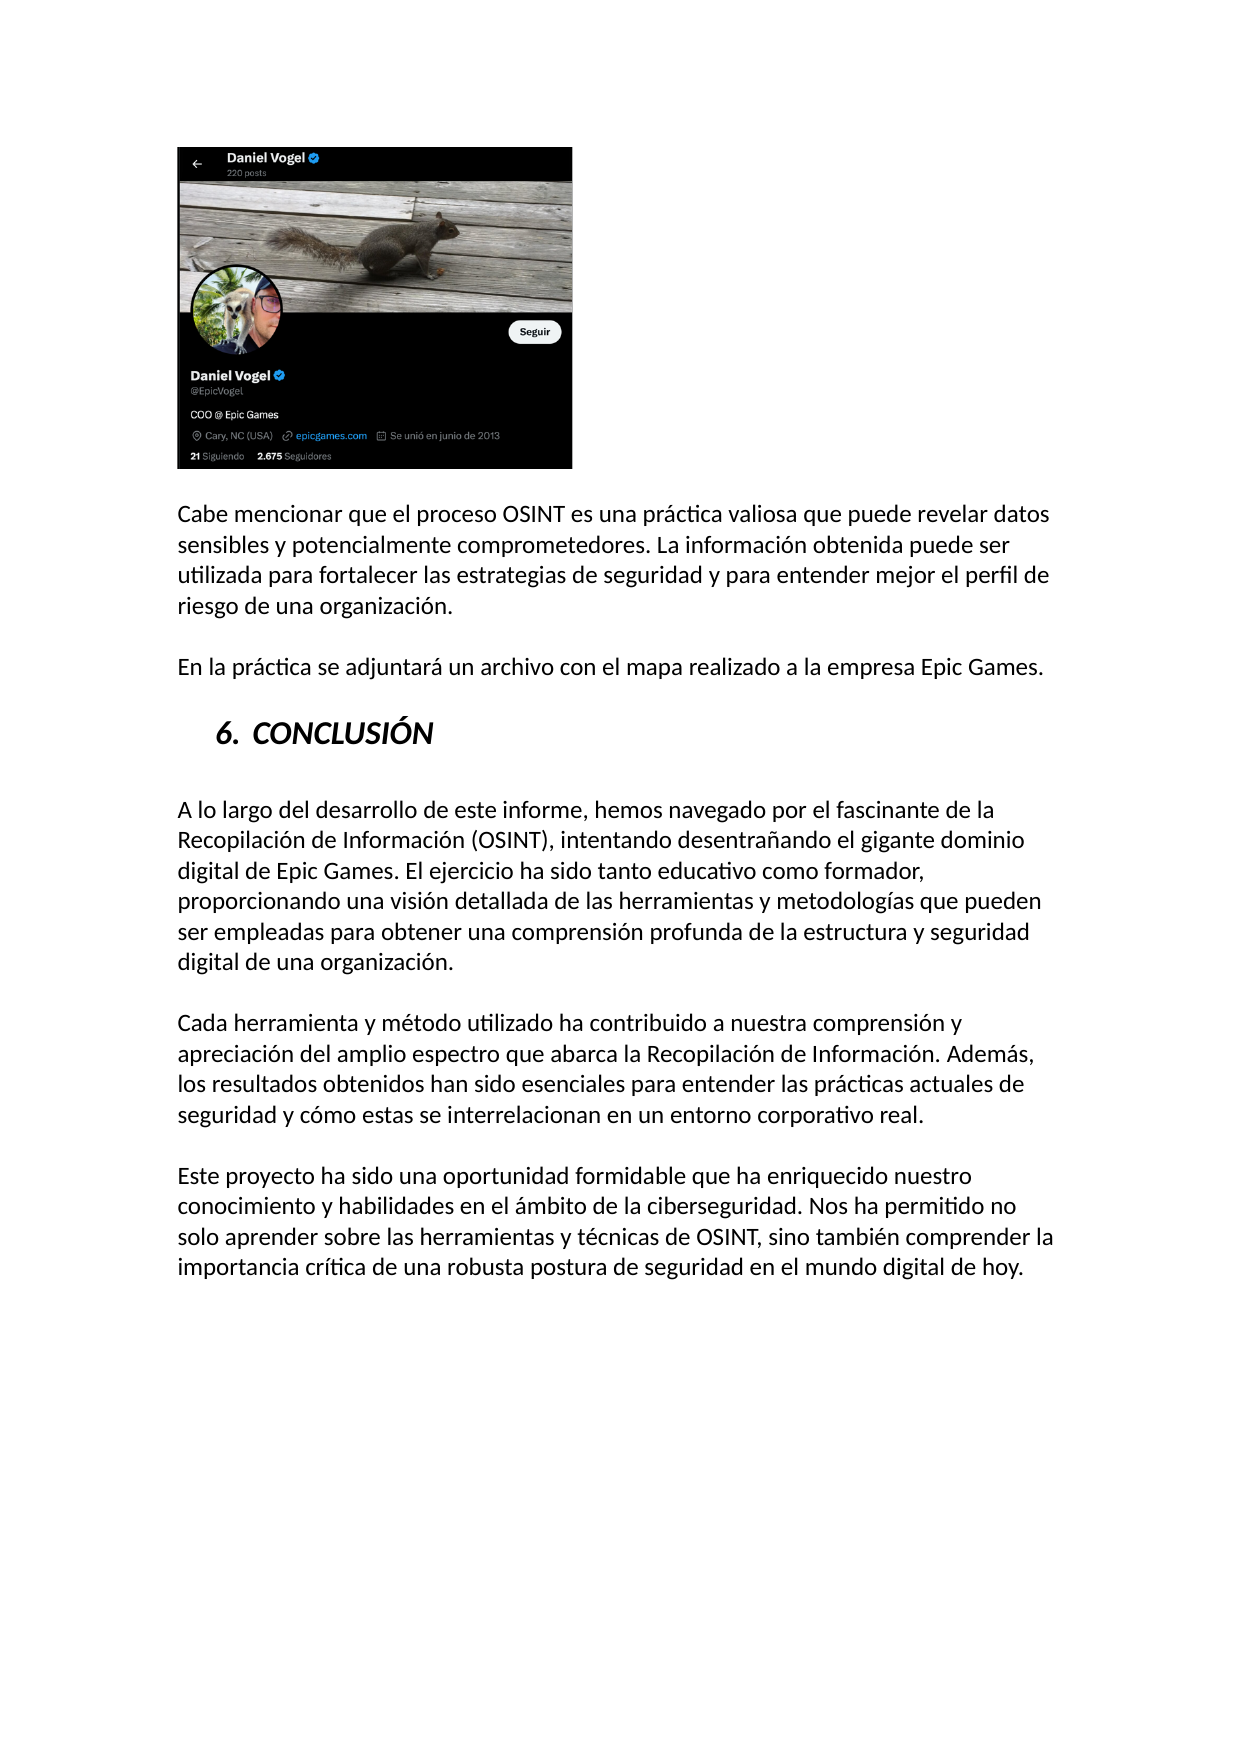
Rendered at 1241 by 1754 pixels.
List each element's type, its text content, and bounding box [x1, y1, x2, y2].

text En la práctica se adjuntará un archivo con el mapa realizado a la empresa Epic Games. [177, 651, 1063, 682]
picture [177, 147, 573, 469]
text Cada herramienta y método utilizado ha contribuido a nuestra comprensión y apreciación del amplio espectro que abarca la Recopilación de Información. Además, los resultados obtenidos han sido esenciales para entender las prácticas actuales de seguridad y cómo estas se interrelacionan en un entorno corporativo real. [177, 1007, 1063, 1129]
list CONCLUSIÓN [215, 712, 1063, 753]
text Este proyecto ha sido una oportunidad formidable que ha enriquecido nuestro conocimiento y habilidades en el ámbito de la ciberseguridad. Nos ha permitido no solo aprender sobre las herramientas y técnicas de OSINT, sino también comprender la importancia crítica de una robusta postura de seguridad en el mundo digital de hoy. [177, 1160, 1063, 1282]
text A lo largo del desarrollo de este informe, hemos navegado por el fascinante de la Recopilación de Información (OSINT), intentando desentrañando el gigante dominio digital de Epic Games. El ejercicio ha sido tanto educativo como formador, proporcionando una visión detallada de las herramientas y metodologías que pueden ser empleadas para obtener una comprensión profunda de la estructura y seguridad digital de una organización. [177, 794, 1063, 977]
text Cabe mencionar que el proceso OSINT es una práctica valiosa que puede revelar datos sensibles y potencialmente comprometedores. La información obtenida puede ser utilizada para fortalecer las estrategias de seguridad y para entender mejor el perfil de riesgo de una organización. [177, 499, 1063, 621]
